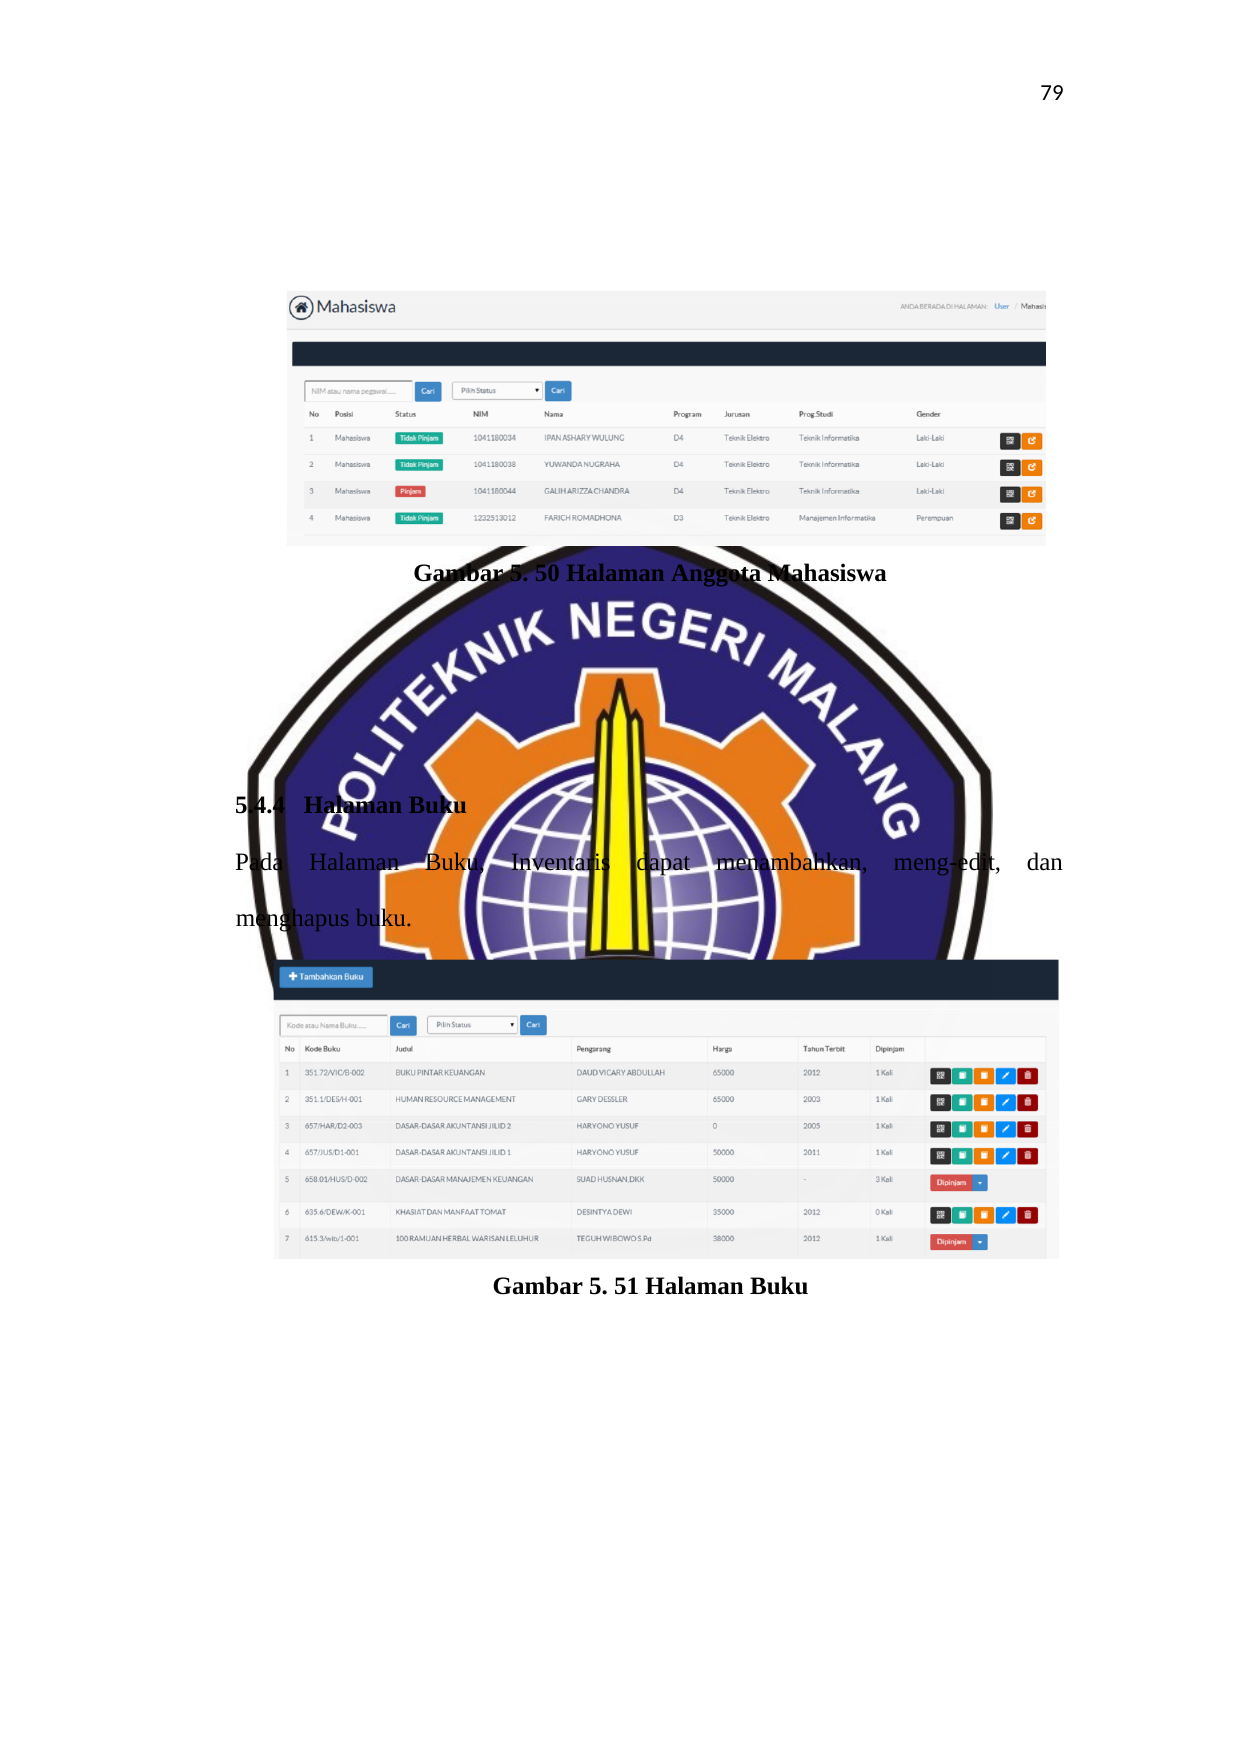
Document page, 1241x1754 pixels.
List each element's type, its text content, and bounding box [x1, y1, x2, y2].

subtitle Gambar 5. 51 Halaman Buku [238, 1271, 1063, 1300]
picture [247, 290, 1046, 558]
subtitle Gambar 5. 50 Halaman Anggota Mahasiswa [238, 558, 1062, 587]
picture [247, 819, 993, 847]
picture [247, 587, 993, 791]
subtitle 5.4.4 Halaman Buku [235, 791, 1052, 819]
picture [247, 932, 1060, 1259]
text Pada Halaman Buku, Inventaris dapat menambahkan, meng-edit, dan menghapus buku. [235, 847, 1064, 932]
